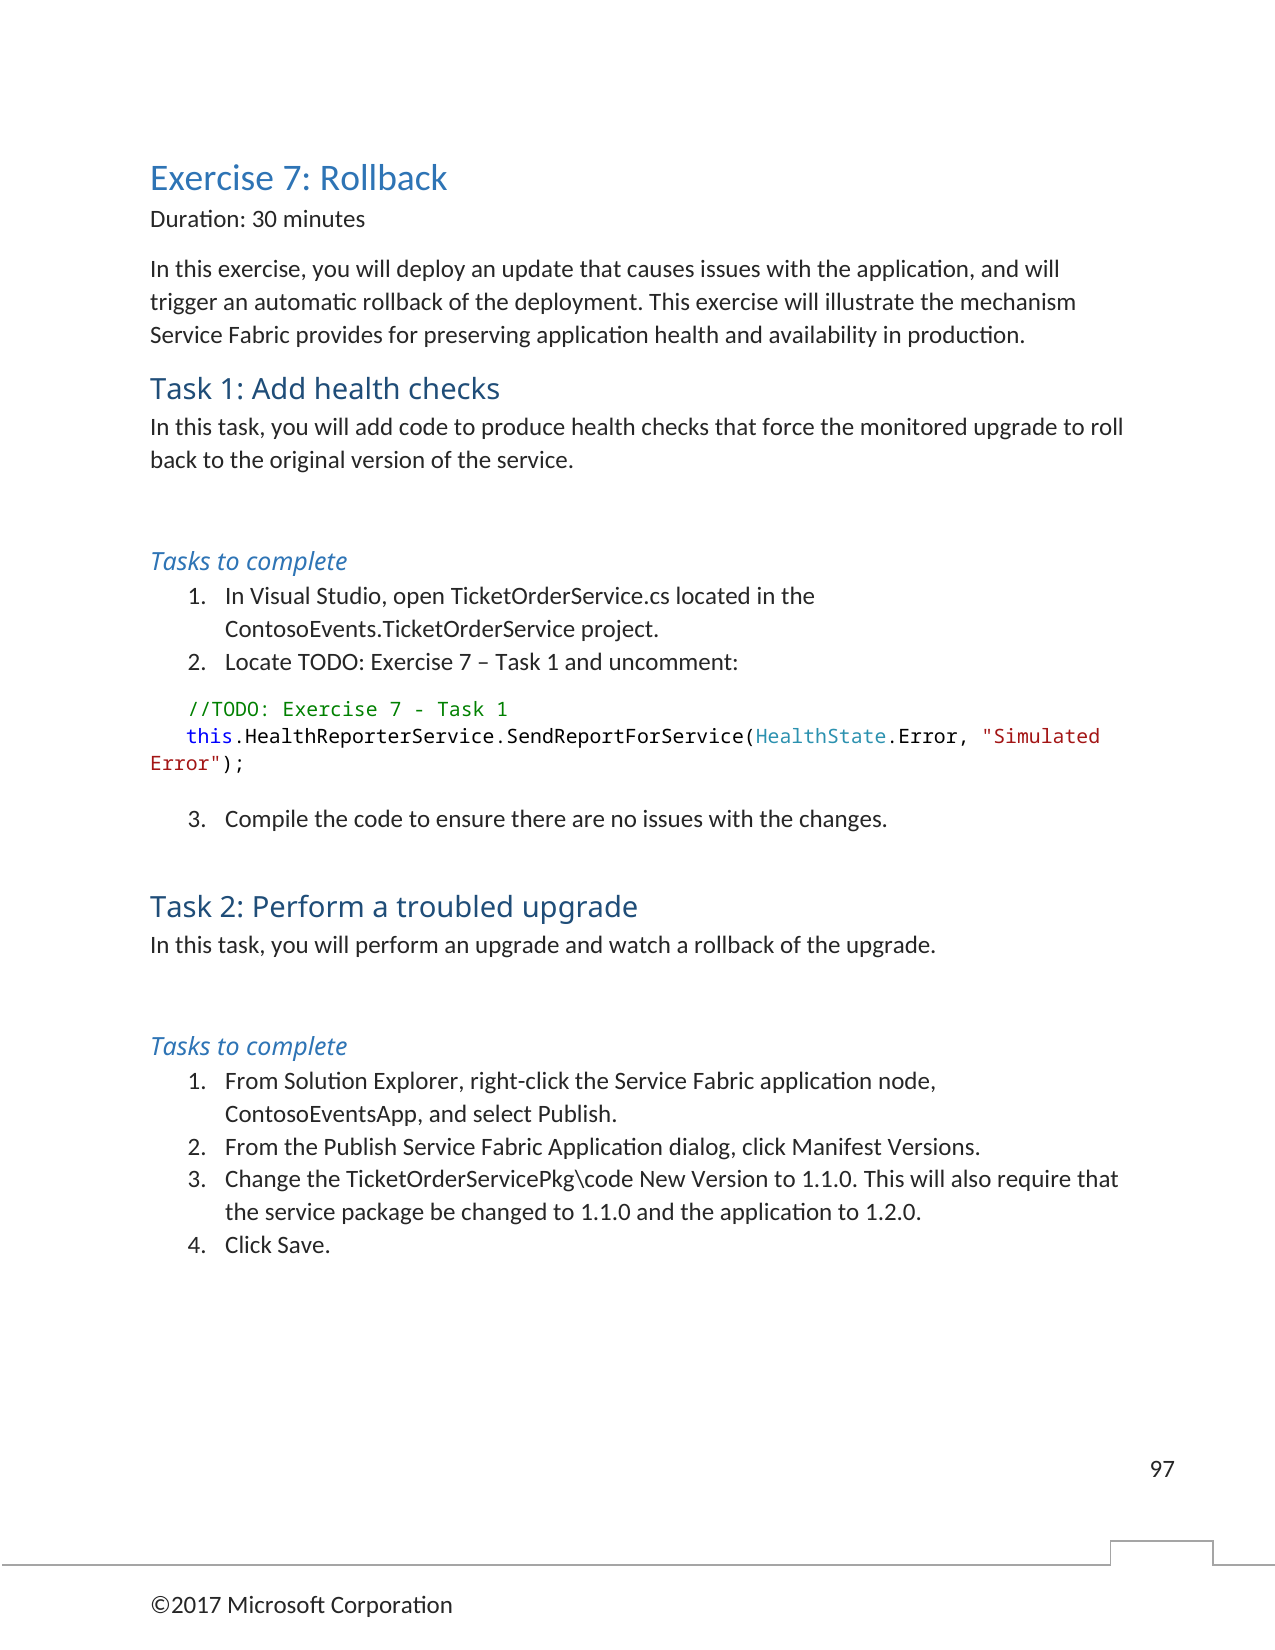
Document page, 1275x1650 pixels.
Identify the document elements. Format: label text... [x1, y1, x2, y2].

subtitle Task 2: Perform a troubled upgrade [150, 886, 1125, 926]
text this.HealthReporterService.SendReportForService(HealthState.Error, "Simulated Error"); [150, 723, 1125, 777]
text In this task, you will perform an upgrade and watch a rollback of the upgrade. [150, 929, 1125, 959]
list From Solution Explorer, right-click the Service Fabric application node, ContosoEventsApp, and select Publish. [187, 1065, 1125, 1128]
list Compile the code to ensure there are no issues with the changes. [187, 804, 1125, 834]
list Locate TODO: Exercise 7 – Task 1 and uncomment: [187, 646, 1125, 677]
subtitle Tasks to complete [150, 1028, 1125, 1062]
text //TODO: Exercise 7 - Task 1 [150, 696, 1125, 723]
list Change the TicketOrderServicePkg\code New Version to 1.1.0. This will also require that the service package be changed to 1.1.0 and the application to 1.2.0. [187, 1164, 1125, 1227]
subtitle Task 1: Add health checks [150, 369, 1125, 408]
subtitle Tasks to complete [150, 543, 1125, 578]
list Click Save. [187, 1229, 1125, 1260]
list In Visual Studio, open TicketOrderService.cs located in the ContosoEvents.TicketOrderService project. [187, 580, 1125, 644]
subtitle Exercise 7: Rollback [150, 154, 1125, 200]
text In this exercise, you will deploy an update that causes issues with the application, and will trigger an automatic rollback of the deployment. This exercise will illustrate the mechanism Service Fabric provides for preserving application health and availability in production. [150, 253, 1125, 349]
list From the Publish Service Fabric Application dialog, click Manifest Versions. [187, 1131, 1125, 1161]
text In this task, you will add code to produce health checks that force the monitored upgrade to roll back to the original version of the service. [150, 411, 1125, 475]
text Duration: 30 minutes [150, 204, 1125, 234]
